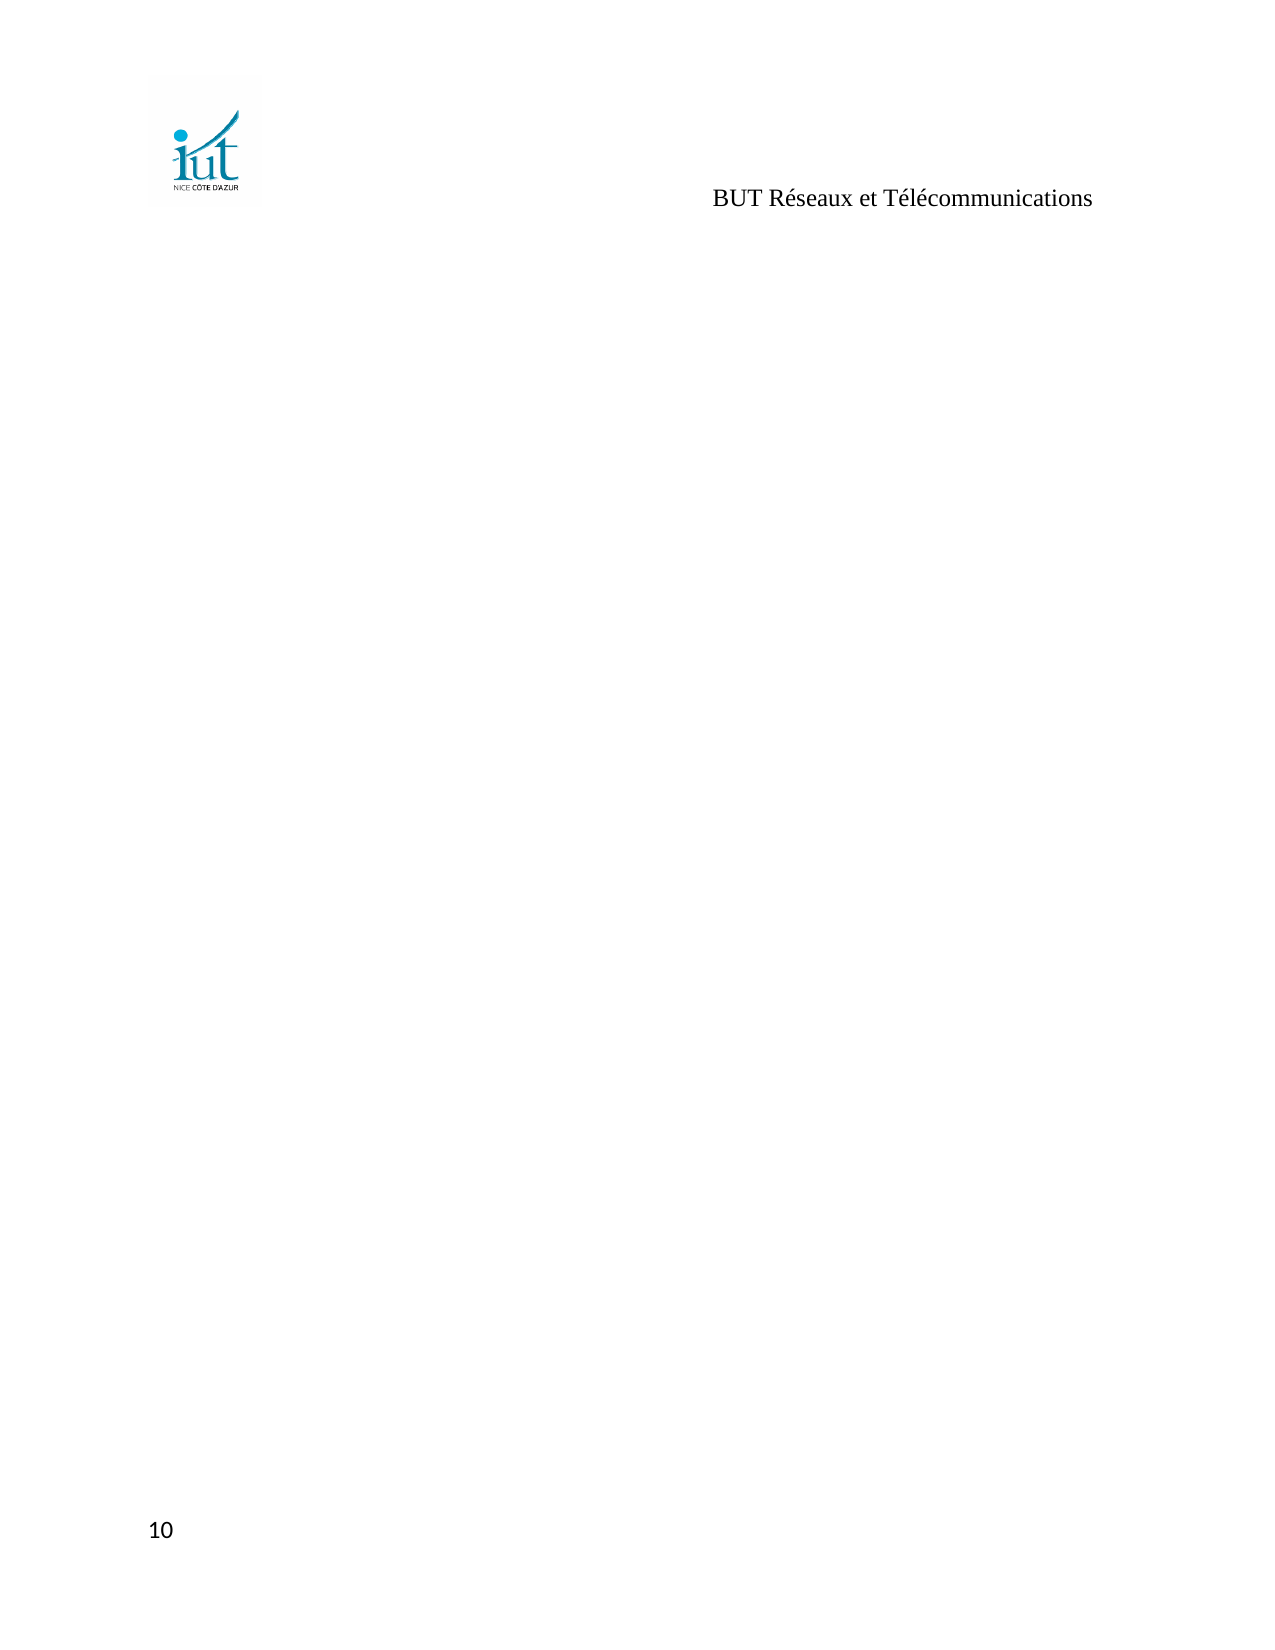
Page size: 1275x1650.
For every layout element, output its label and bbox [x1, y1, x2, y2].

picture [147, 75, 263, 207]
